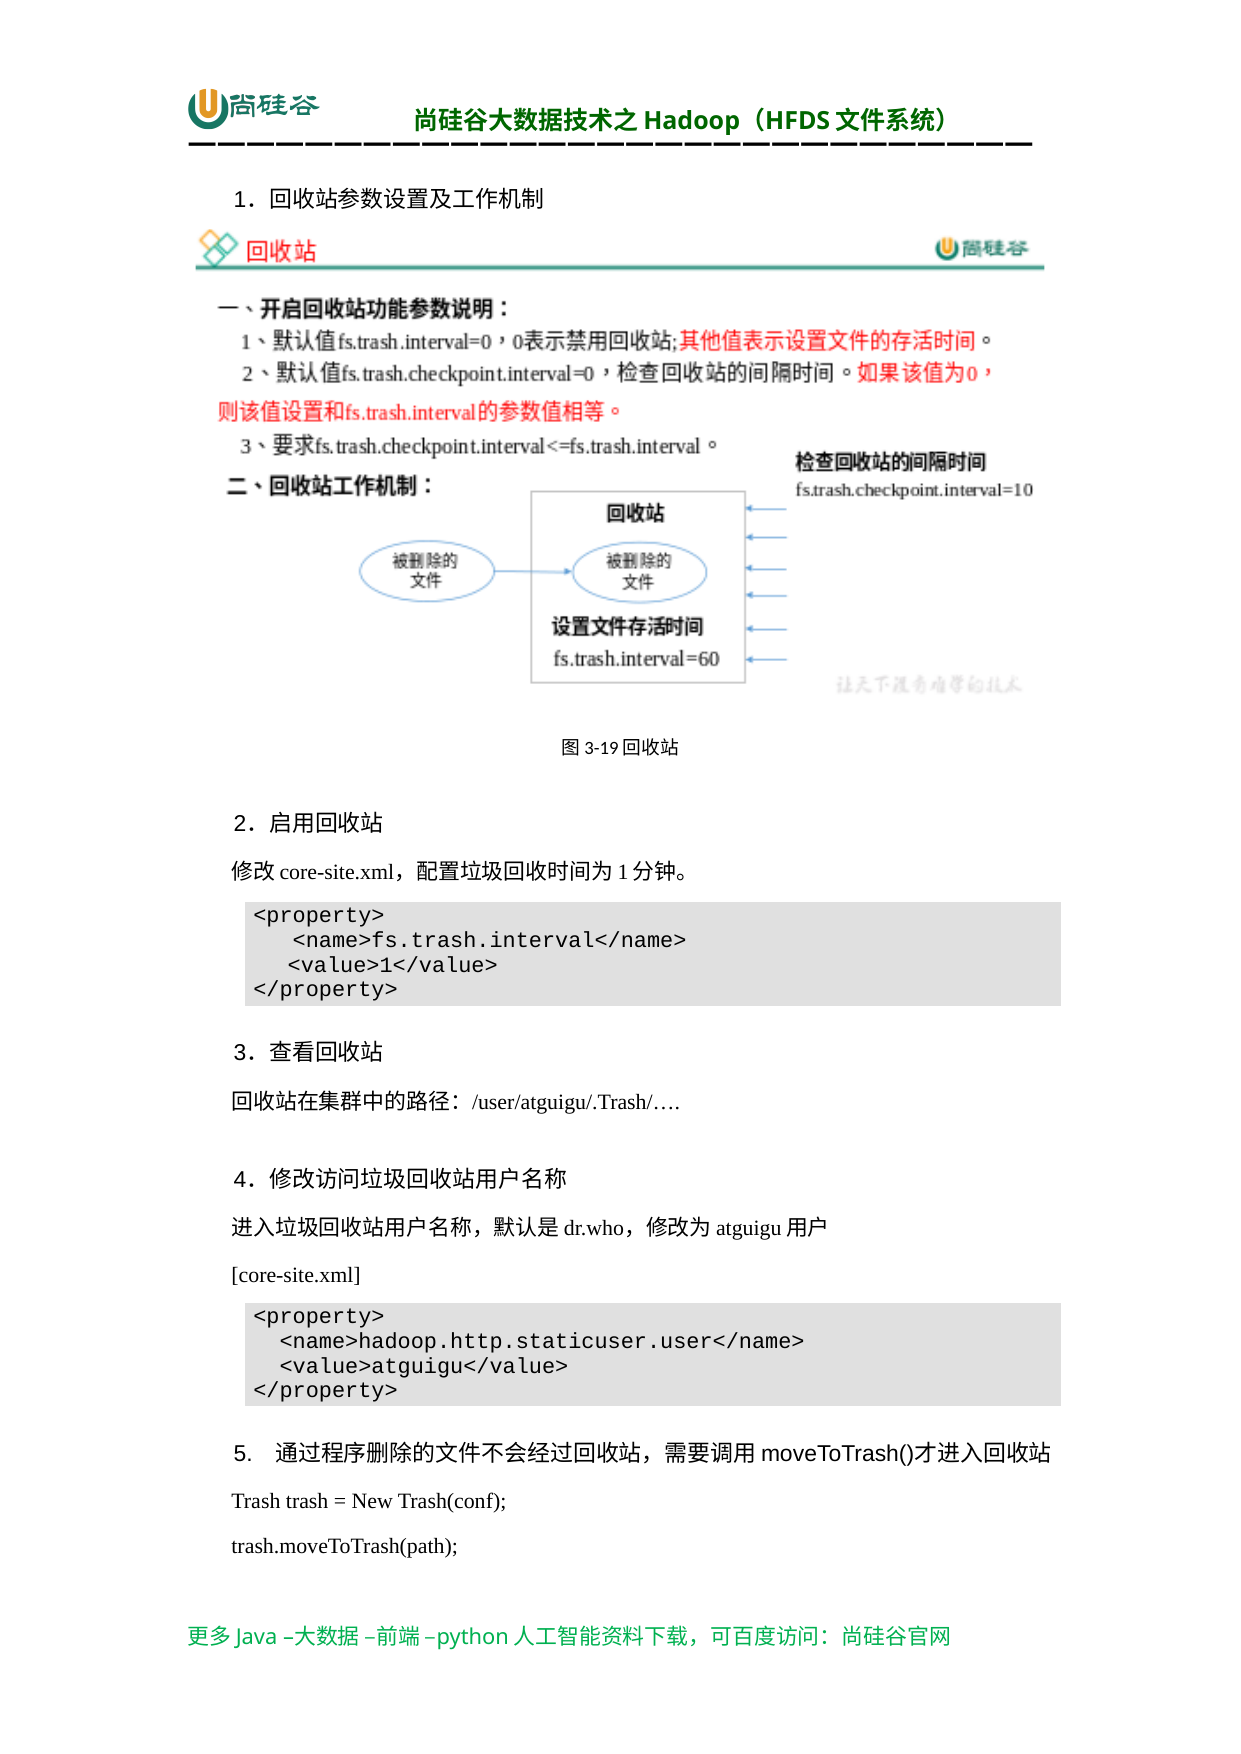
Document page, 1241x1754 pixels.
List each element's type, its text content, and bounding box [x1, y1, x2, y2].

text </property> [245, 1379, 1061, 1406]
text <value>1</value> [245, 954, 1061, 979]
text [core-site.xml] [187, 1258, 1053, 1291]
text <property> [245, 902, 1061, 929]
text 修改core-site.xml，配置垃圾回收时间为1分钟。 [187, 854, 1053, 886]
text 进入垃圾回收站用户名称，默认是dr.who，修改为atguigu用户 [187, 1210, 1053, 1242]
text trash.moveToTrash(path); [231, 1529, 1053, 1562]
text 3．查看回收站 [187, 1018, 1053, 1083]
text 1．回收站参数设置及工作机制 [187, 165, 1053, 230]
text </property> [245, 979, 1061, 1006]
text 2．启用回收站 [187, 789, 1053, 854]
text <property> [245, 1303, 1061, 1330]
text Trash trash = New Trash(conf); [231, 1484, 1053, 1517]
picture [187, 88, 320, 130]
text 图3-19 回收站 [187, 730, 1053, 762]
text <name>fs.trash.interval</name> [245, 929, 1061, 954]
text 4．修改访问垃圾回收站用户名称 [187, 1145, 1053, 1210]
text <value>atguigu</value> [245, 1355, 1061, 1379]
text 回收站在集群中的路径：/user/atguigu/.Trash/…. [187, 1083, 1053, 1116]
text <name>hadoop.http.staticuser.user</name> [245, 1330, 1061, 1355]
text 5. 通过程序删除的文件不会经过回收站，需要调用moveToTrash()才进入回收站 [187, 1419, 1053, 1484]
